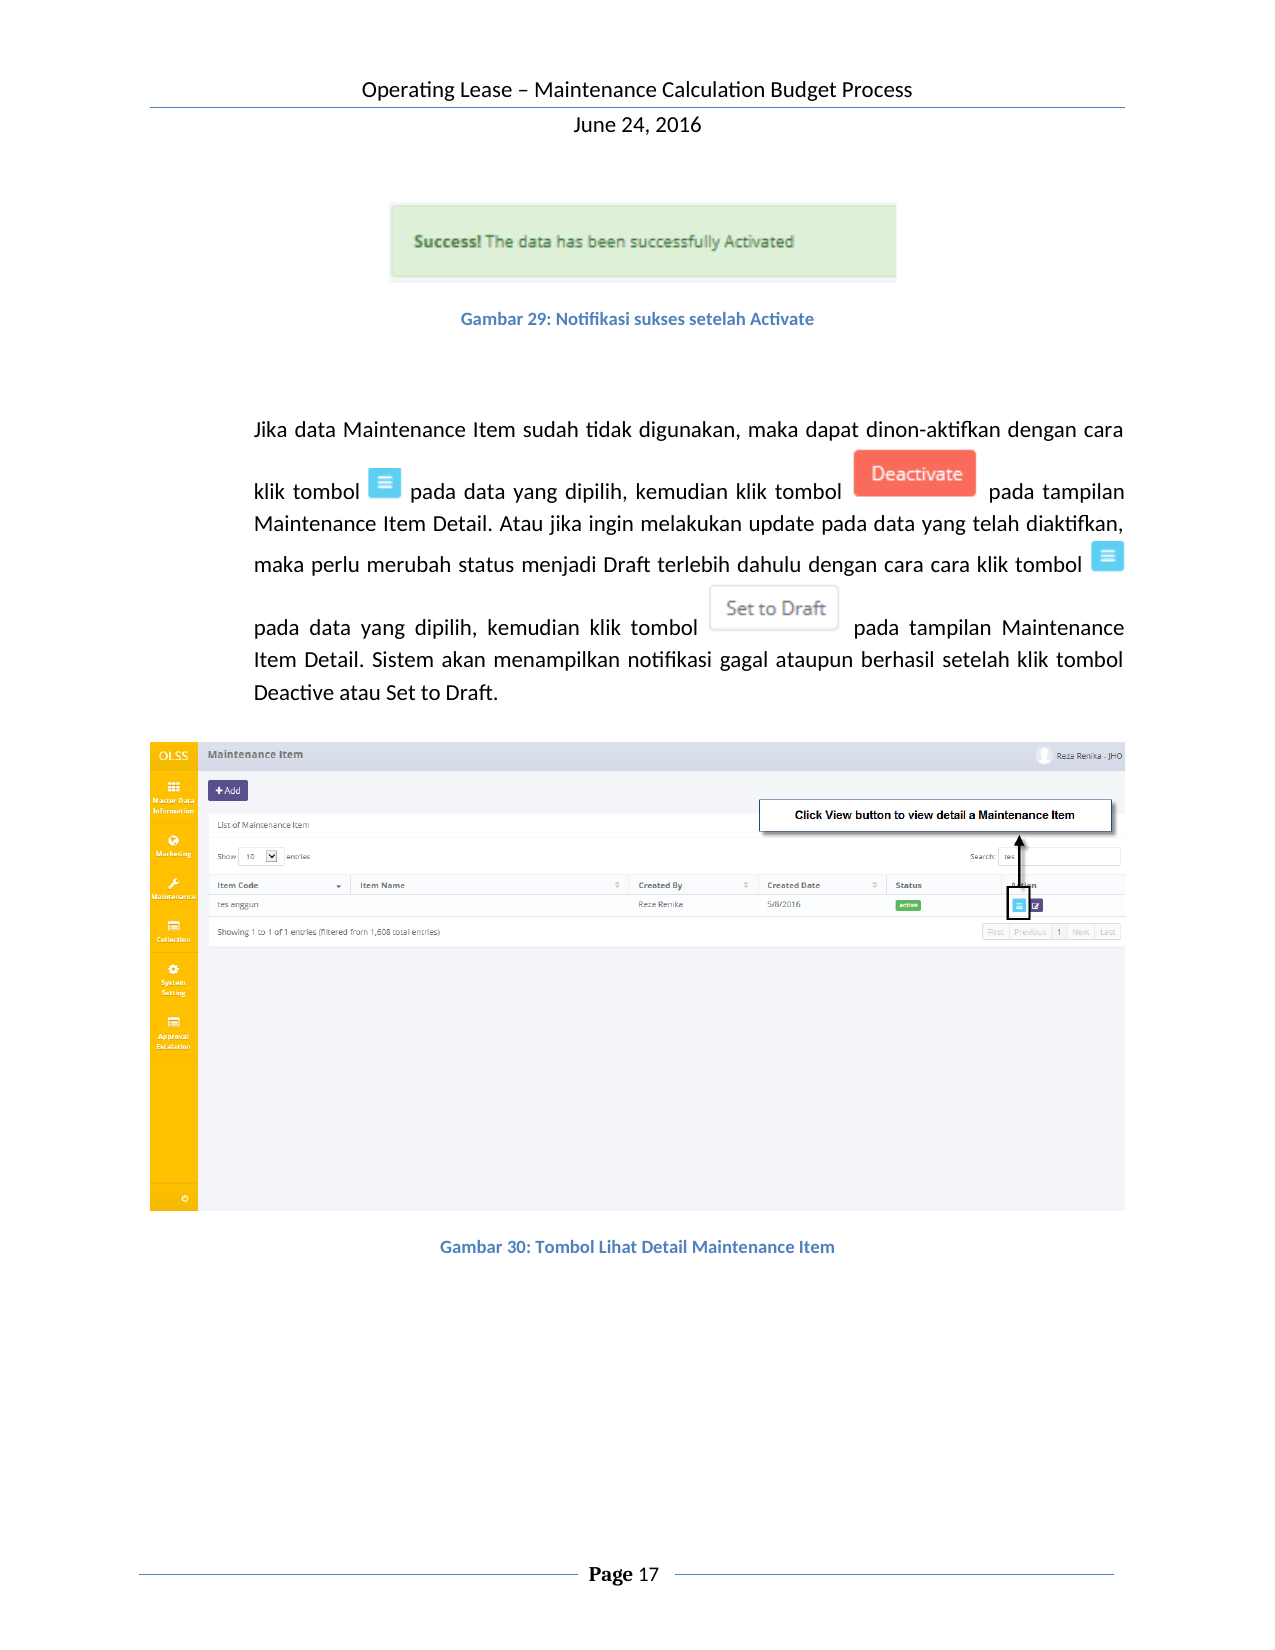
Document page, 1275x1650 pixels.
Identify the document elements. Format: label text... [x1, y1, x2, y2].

picture [367, 468, 403, 500]
picture [150, 742, 1125, 1211]
picture [709, 582, 844, 636]
picture [388, 202, 897, 283]
list Jika data Maintenance Item sudah tidak digunakan, maka dapat dinon-aktifkan dengan cara klik tombol pada data yang dipilih, kemudian klik tombol pada tampilan Maintenance Item Detail. Atau jika ingin melakukan update pada data yang telah diaktifkan, maka perlu merubah status menjadi Draft terlebih dahulu dengan cara cara klik tombol pada data yang dipilih, kemudian klik tombol pada tampilan Maintenance Item Detail. Sistem akan menampilkan notifikasi gagal ataupun berhasil setelah klik tombol Deactive atau Set to Draft. [253, 416, 1125, 706]
picture [1090, 541, 1125, 573]
picture [851, 447, 981, 500]
